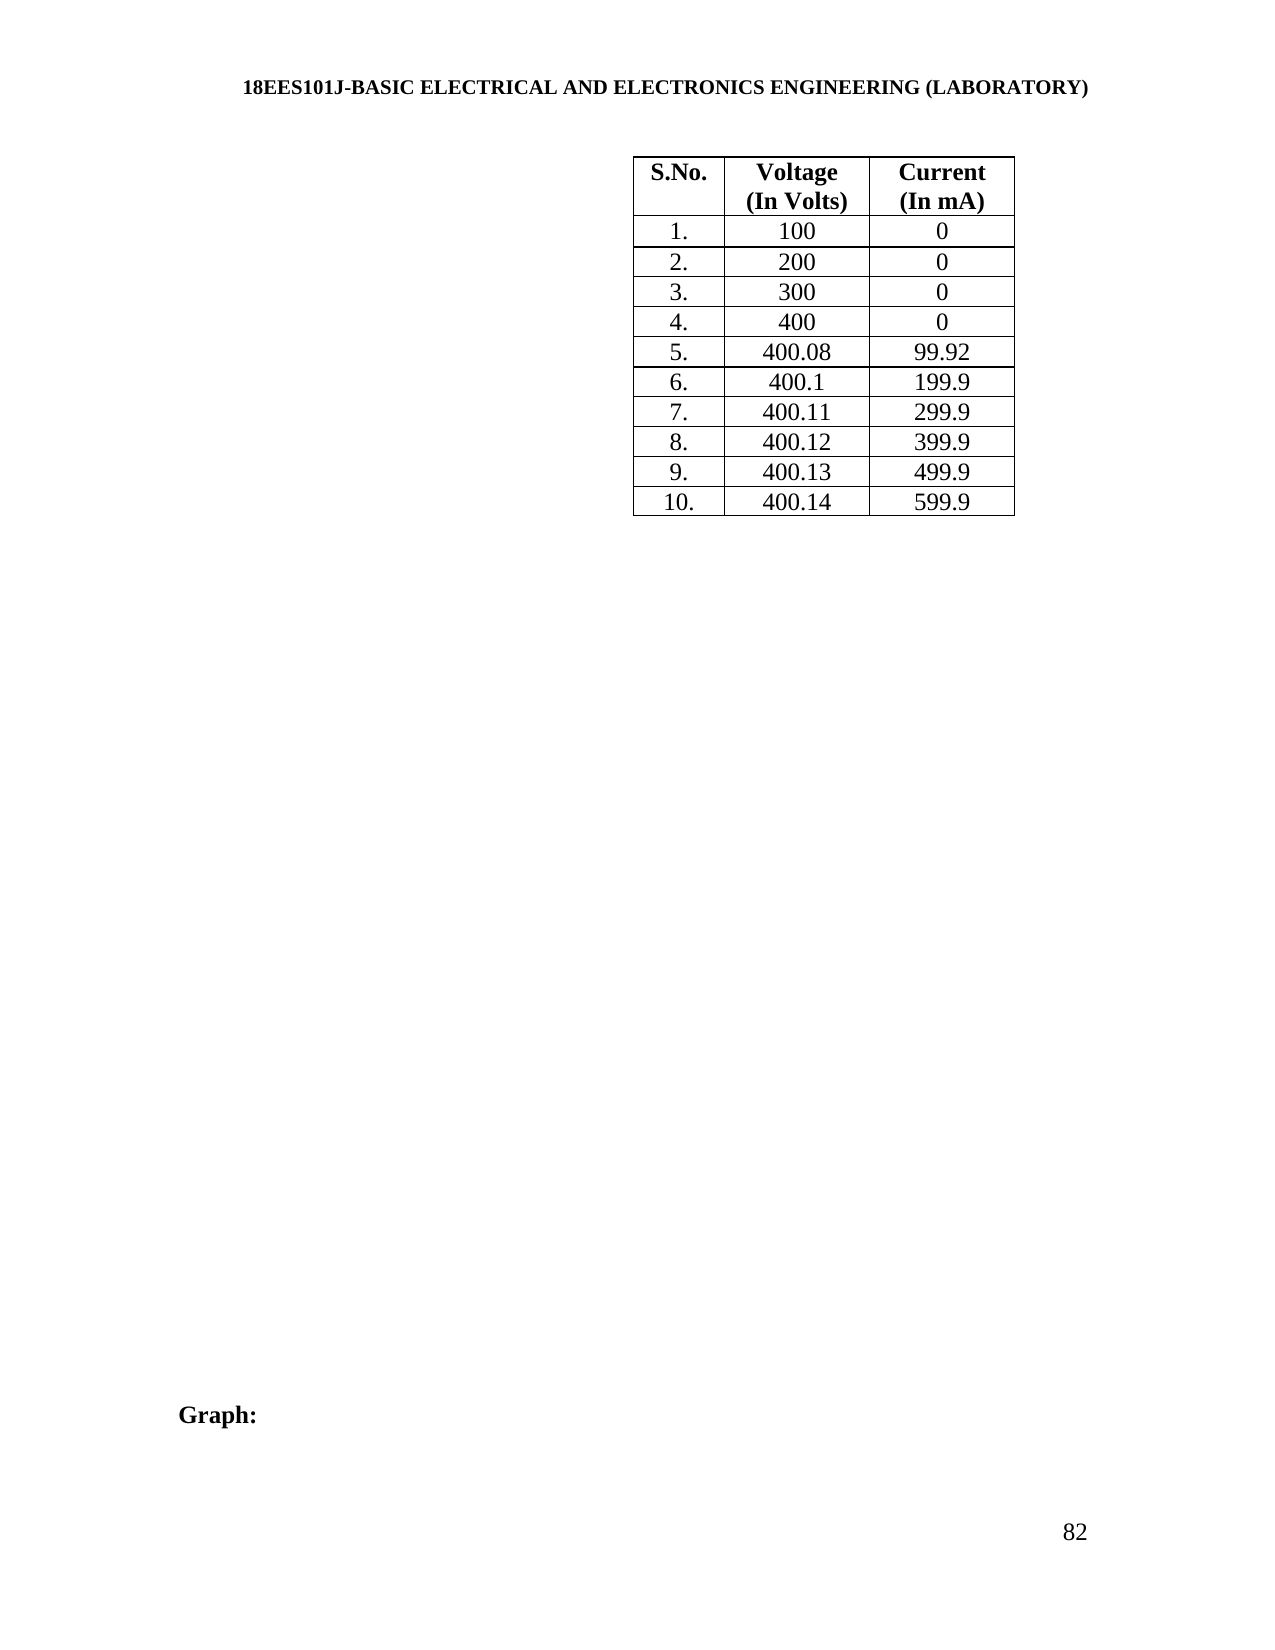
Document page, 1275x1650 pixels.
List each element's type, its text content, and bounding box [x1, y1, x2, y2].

table_cell 0 [870, 216, 1014, 246]
table_cell 499.9 [870, 457, 1014, 486]
table_cell 199.9 [870, 368, 1014, 396]
table_cell 0 [870, 248, 1014, 276]
table_cell 300 [725, 277, 869, 306]
table_cell 400.13 [725, 457, 869, 486]
table_cell 9. [634, 457, 724, 486]
table_cell 7. [634, 397, 724, 426]
table_cell 400.14 [725, 487, 869, 515]
table_cell 99.92 [870, 337, 1014, 366]
table_cell 1. [634, 216, 724, 246]
table_cell 3. [634, 277, 724, 306]
table_cell 4. [634, 307, 724, 336]
table_cell 599.9 [870, 487, 1014, 515]
table_cell 400.1 [725, 368, 869, 396]
table_cell 400.12 [725, 427, 869, 456]
table_cell 100 [725, 216, 869, 246]
table_cell 399.9 [870, 427, 1014, 456]
table_cell 10. [634, 487, 724, 515]
table_cell 400.11 [725, 397, 869, 426]
table_cell 8. [634, 427, 724, 456]
text Graph: [178, 1401, 1087, 1429]
table_header Current (In mA) [870, 158, 1014, 215]
table_cell 0 [870, 307, 1014, 336]
table_cell 6. [634, 368, 724, 396]
table_cell 5. [634, 337, 724, 366]
table_cell 400.08 [725, 337, 869, 366]
table_cell 299.9 [870, 397, 1014, 426]
table_cell 400 [725, 307, 869, 336]
table_cell 2. [634, 248, 724, 276]
table_header S.No. [634, 158, 724, 215]
table_cell 0 [870, 277, 1014, 306]
table_cell 200 [725, 248, 869, 276]
table_header Voltage (In Volts) [725, 158, 869, 215]
